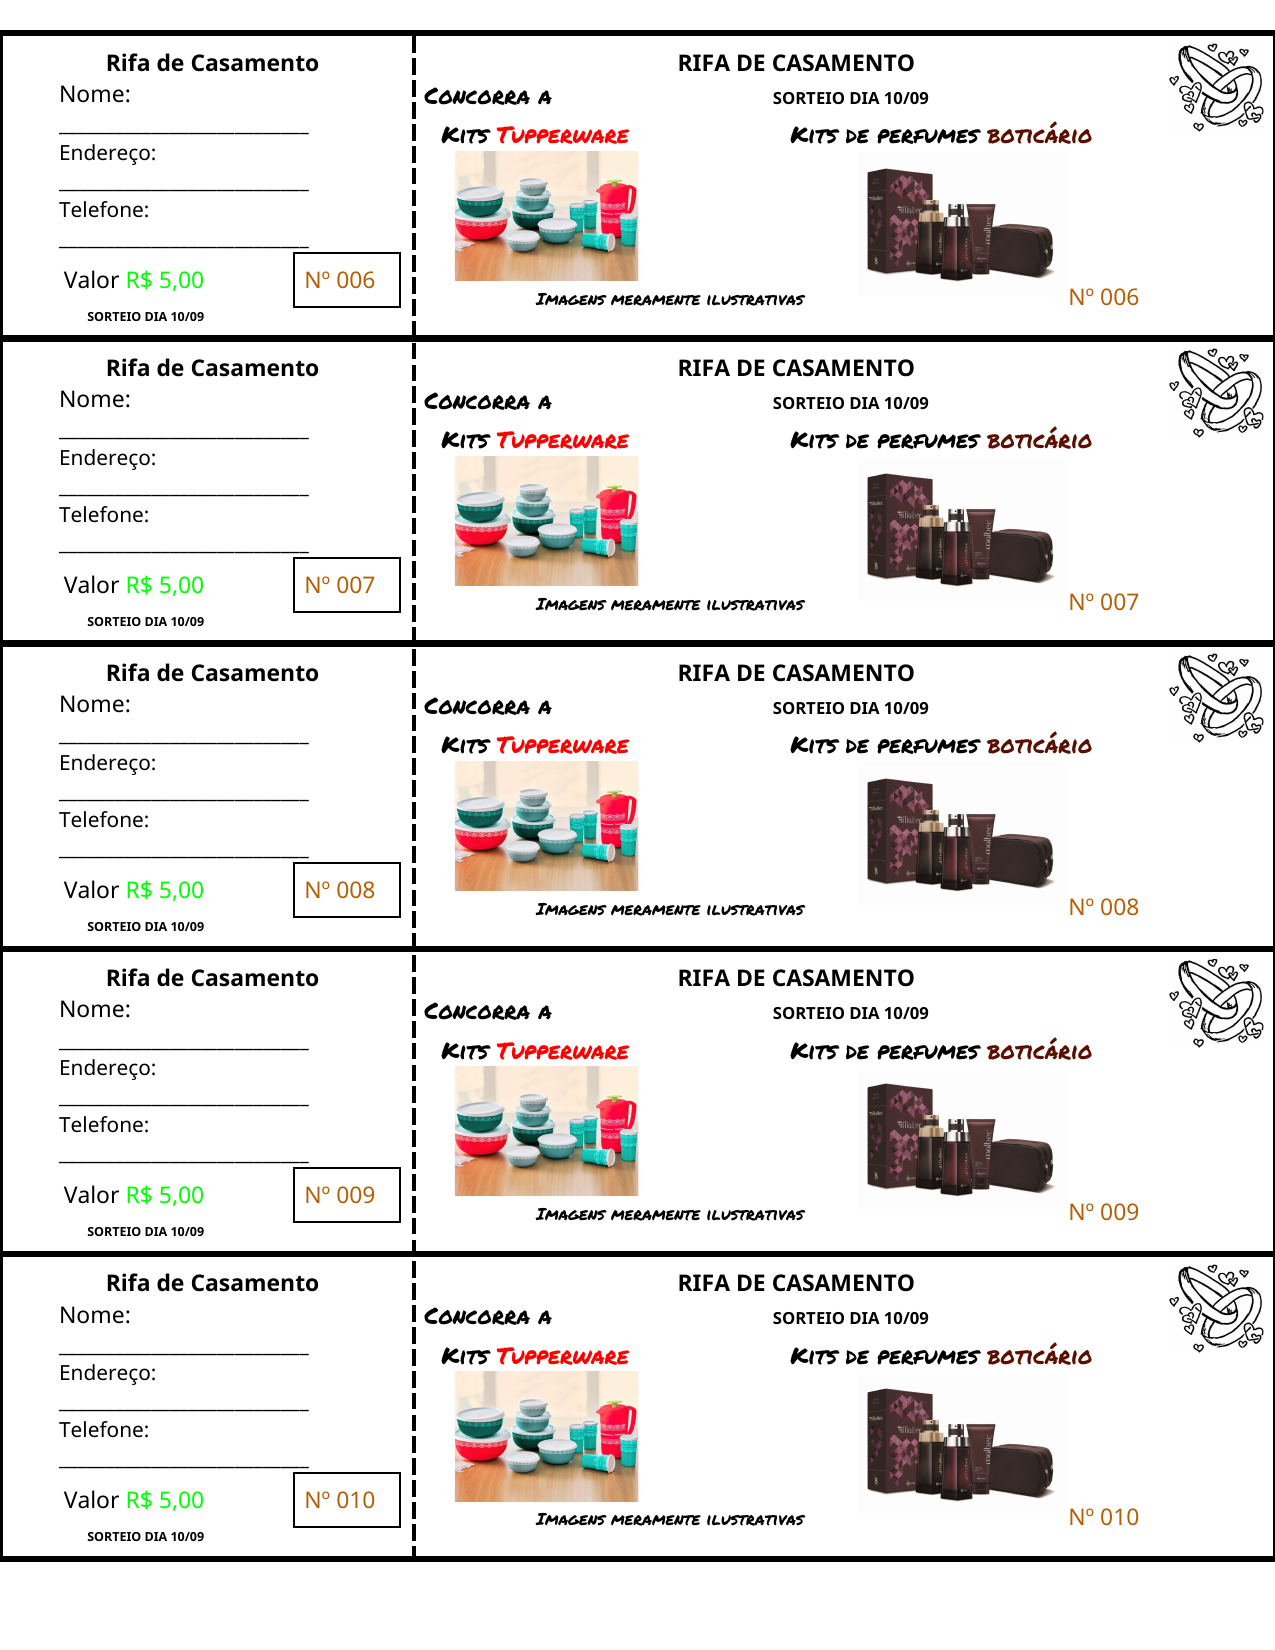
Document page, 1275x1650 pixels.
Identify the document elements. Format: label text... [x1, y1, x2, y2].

picture [857, 1373, 1069, 1516]
table_header Rifa de Casamento Nome: ___________________________ Endereço: ___________________________ Telefone: ___________________________ SORTEIO DIA 10/09 [3, 36, 414, 335]
table_cell Rifa de Casamento Nome: ___________________________ Endereço: ___________________________ Telefone: ___________________________ SORTEIO DIA 10/09 [3, 647, 414, 946]
picture [1168, 43, 1264, 132]
picture [454, 1371, 639, 1502]
table_cell RIFA DE CASAMENTO Concorra a SORTEIO DIA 10/09 Kits Tupperware Kits de perfumes boticário Imagens meramente ilustrativas Nº 007 [414, 342, 1273, 640]
picture [857, 152, 1069, 296]
table_cell RIFA DE CASAMENTO Concorra a SORTEIO DIA 10/09 Kits Tupperware Kits de perfumes boticário Imagens meramente ilustrativas Nº 010 [414, 1257, 1273, 1556]
table_cell Rifa de Casamento Nome: ___________________________ Endereço: ___________________________ Telefone: ___________________________ SORTEIO DIA 10/09 [3, 342, 414, 640]
picture [857, 762, 1069, 906]
table_cell RIFA DE CASAMENTO Concorra a SORTEIO DIA 10/09 Kits Tupperware Kits de perfumes boticário Imagens meramente ilustrativas Nº 009 [414, 952, 1273, 1251]
table_cell Rifa de Casamento Nome: ___________________________ Endereço: ___________________________ Telefone: ___________________________ SORTEIO DIA 10/09 [3, 1257, 414, 1556]
picture [454, 456, 639, 586]
picture [454, 761, 639, 891]
picture [1168, 653, 1264, 743]
picture [1168, 348, 1264, 438]
picture [857, 457, 1069, 601]
table_header RIFA DE CASAMENTO Concorra a SORTEIO DIA 10/09 Kits Tupperware Kits de perfumes boticário Imagens meramente ilustrativas Nº 006 [414, 36, 1273, 335]
picture [857, 1067, 1069, 1211]
table_cell Rifa de Casamento Nome: ___________________________ Endereço: ___________________________ Telefone: ___________________________ SORTEIO DIA 10/09 [3, 952, 414, 1251]
picture [454, 1066, 639, 1196]
picture [1168, 1264, 1264, 1353]
picture [454, 151, 639, 281]
picture [1168, 959, 1264, 1048]
table_cell RIFA DE CASAMENTO Concorra a SORTEIO DIA 10/09 Kits Tupperware Kits de perfumes boticário Imagens meramente ilustrativas Nº 008 [414, 647, 1273, 946]
